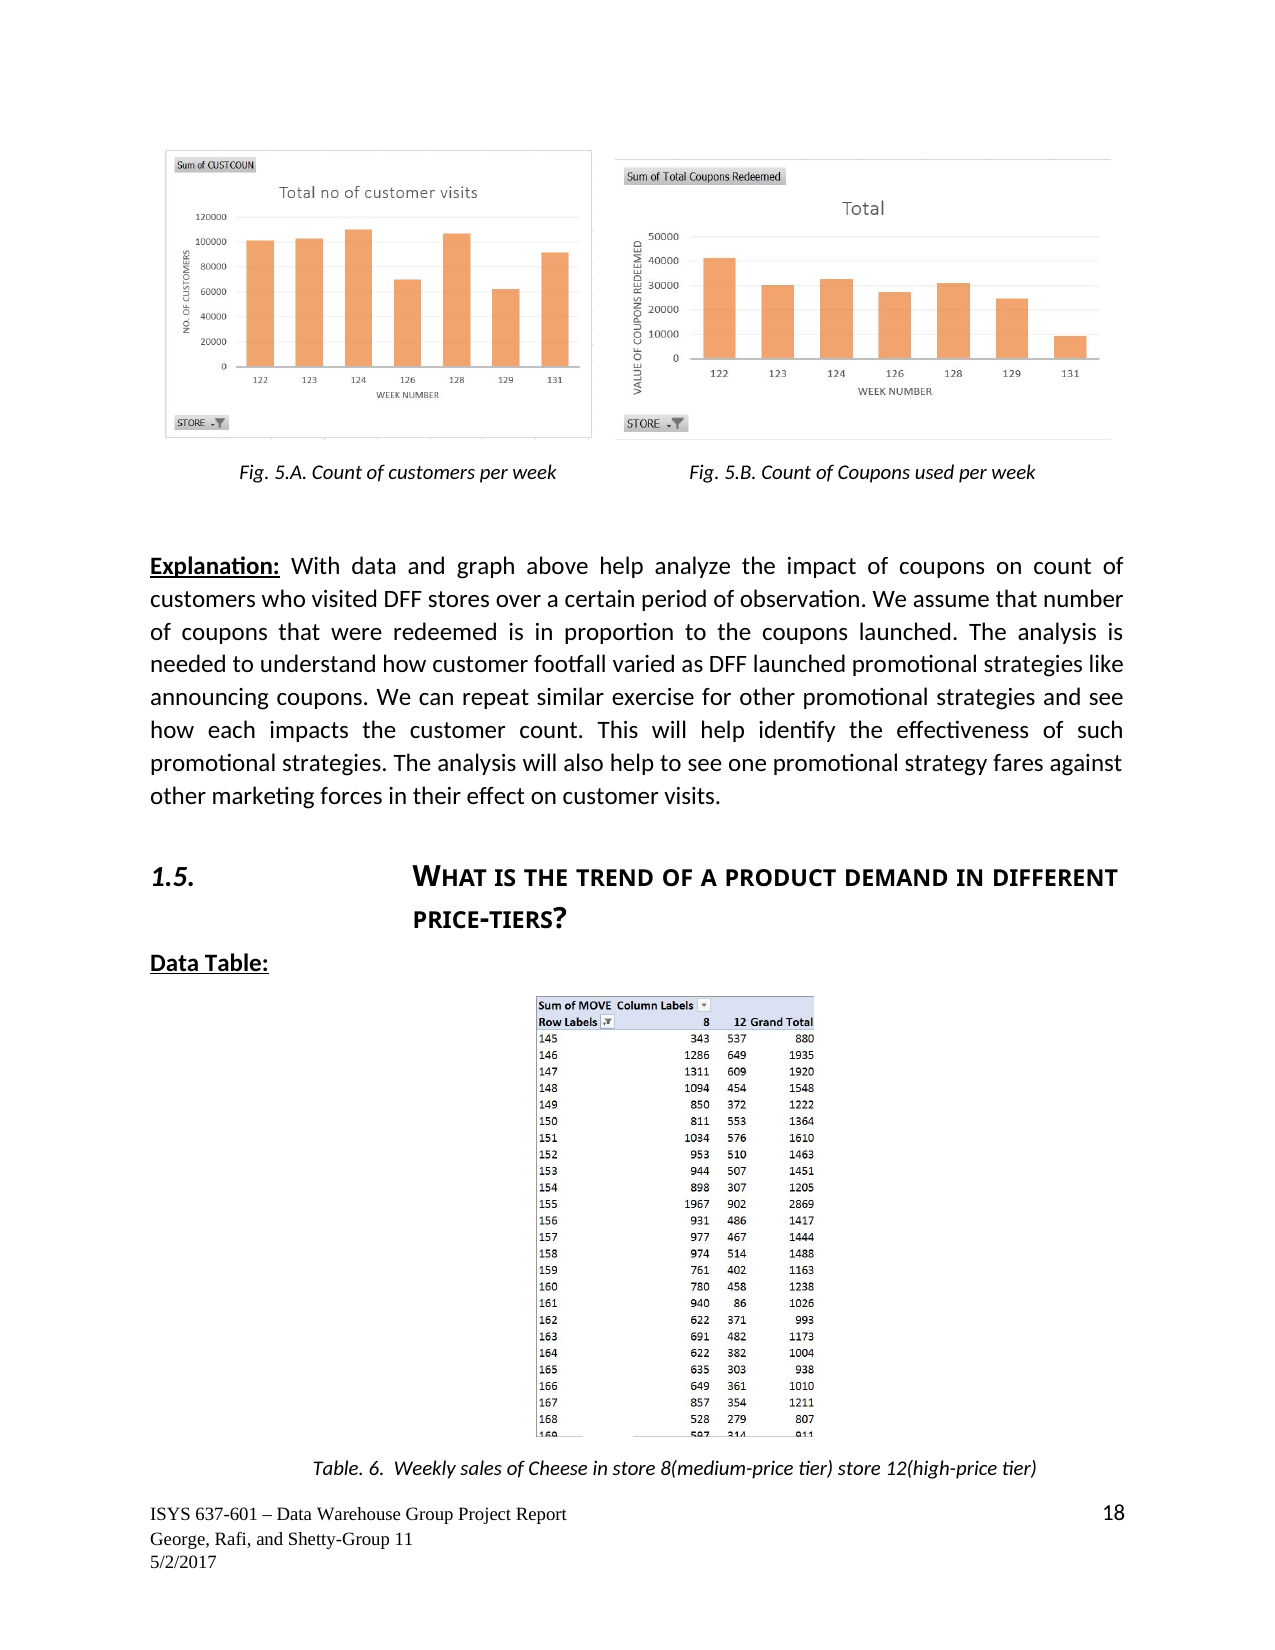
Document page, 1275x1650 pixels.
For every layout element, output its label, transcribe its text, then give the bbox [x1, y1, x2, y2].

text Table. 6. Weekly sales of Cheese in store 8(medium-price tier) store 12(high-price tier) [150, 1455, 1125, 1481]
picture [165, 149, 593, 440]
picture [536, 996, 814, 1437]
text Explanation: With data and graph above help analyze the impact of coupons on count of customers who visited DFF stores over a certain period of observation. We assume that number of coupons that were redeemed is in proportion to the coupons launched. The analysis is needed to understand how customer footfall varied as DFF launched promotional strategies like announcing coupons. We can repeat similar exercise for other promotional strategies and see how each impacts the customer count. This will help identify the effectiveness of such promotional strategies. The analysis will also help to see one promotional strategy fares against other marketing forces in their effect on customer visits. [150, 550, 1125, 811]
subtitle What is the trend of a product demand in different price-tiers? [150, 855, 1125, 937]
picture [615, 158, 1111, 440]
text Data Table: [150, 947, 1125, 977]
text Fig. 5.A. Count of customers per week Fig. 5.B. Count of Coupons used per week [150, 459, 1125, 484]
